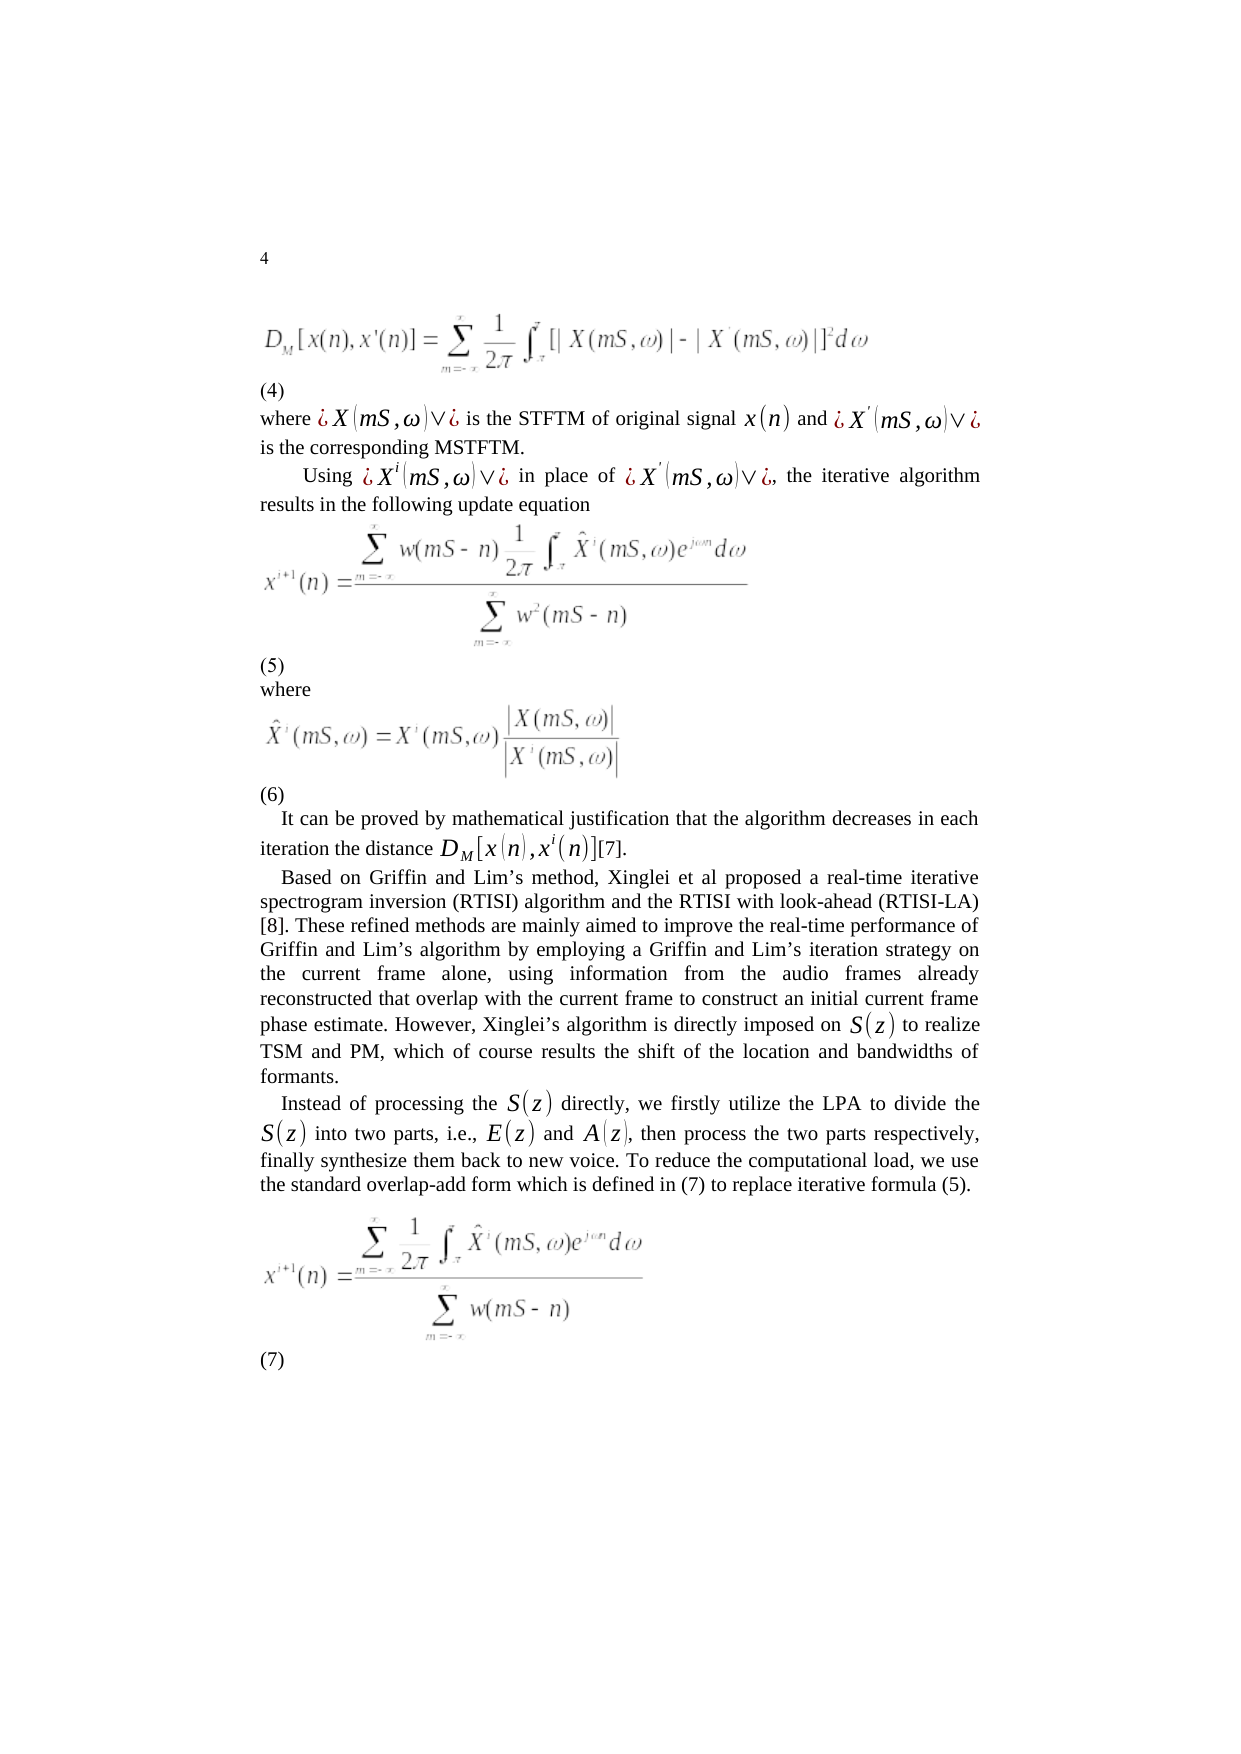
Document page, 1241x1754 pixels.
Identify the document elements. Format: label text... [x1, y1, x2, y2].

text (7) [260, 1209, 980, 1371]
text (4) [260, 307, 980, 402]
text (5) [260, 516, 980, 677]
text where is the STFTM of original signal and is the corresponding MSTFTM. [260, 402, 980, 459]
text Based on Griffin and Lim’s method, Xinglei et al proposed a real-time iterative spectrogram inversion (RTISI) algorithm and the RTISI with look-ahead (RTISI-LA) [8]. These refined methods are mainly aimed to improve the real-time performance of Griffin and Lim’s algorithm by employing a Griffin and Lim’s iteration strategy on the current frame alone, using information from the audio frames already reconstructed that overlap with the current frame to construct an initial current frame phase estimate. However, Xinglei’s algorithm is directly imposed on to realize TSM and PM, which of course results the shift of the location and bandwidths of formants. [260, 865, 980, 1088]
text (6) [260, 701, 980, 806]
text Using in place of , the iterative algorithm results in the following update equation [260, 459, 980, 516]
text Instead of processing the directly, we firstly utilize the LPA to divide the into two parts, i.e., and , then process the two parts respectively, finally synthesize them back to new voice. To reduce the computational load, we use the standard overlap-add form which is defined in (7) to replace iterative formula (5). [260, 1088, 980, 1196]
text where [260, 677, 980, 701]
text It can be proved by mathematical justification that the algorithm decreases in each iteration the distance [7]. [260, 806, 980, 865]
